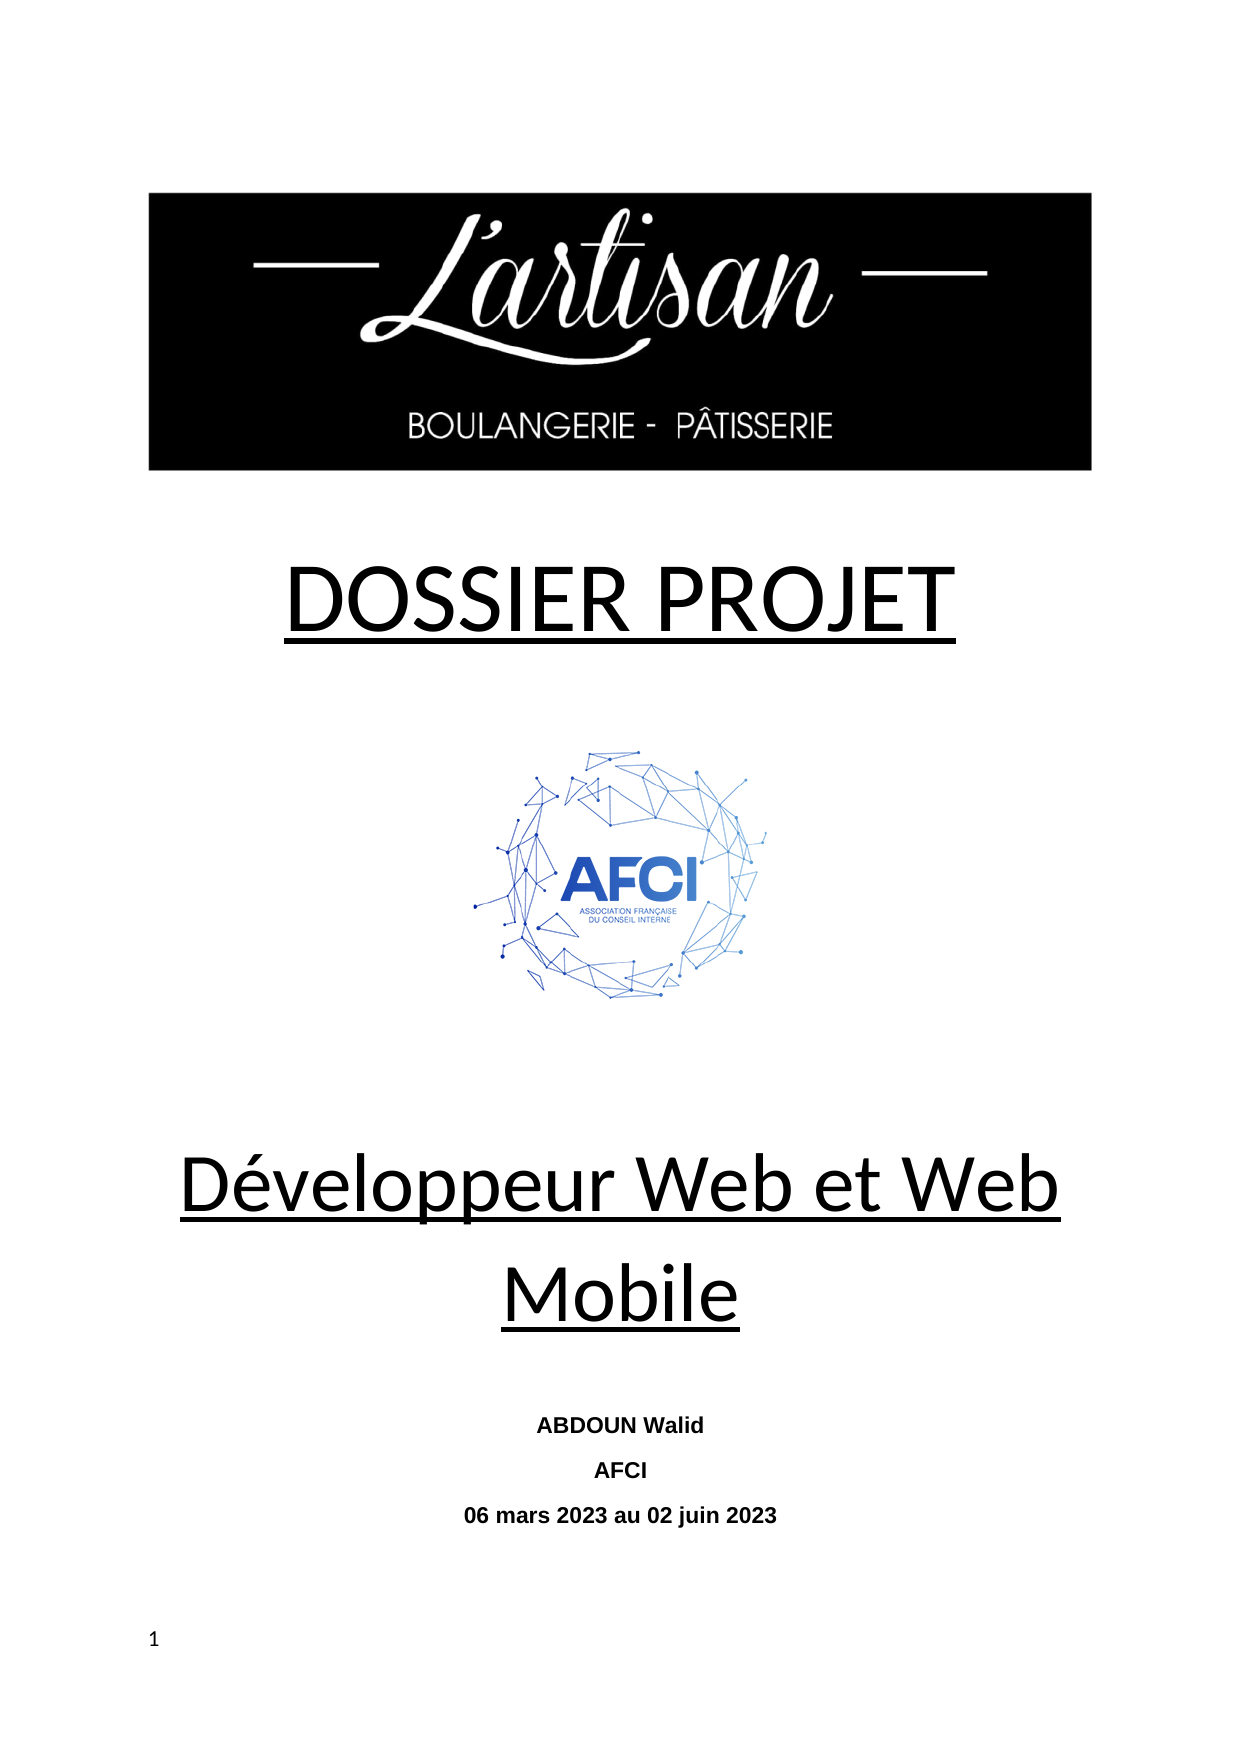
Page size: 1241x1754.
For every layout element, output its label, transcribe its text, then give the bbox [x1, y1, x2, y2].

text DOSSIER PROJET [148, 534, 1093, 656]
text Développeur Web et Web Mobile [148, 1130, 1093, 1342]
text AFCI [148, 1457, 1093, 1483]
picture [148, 192, 1092, 471]
text ABDOUN Walid [148, 1412, 1093, 1438]
text 06 mars 2023 au 02 juin 2023 [148, 1502, 1093, 1528]
picture [473, 727, 767, 1022]
